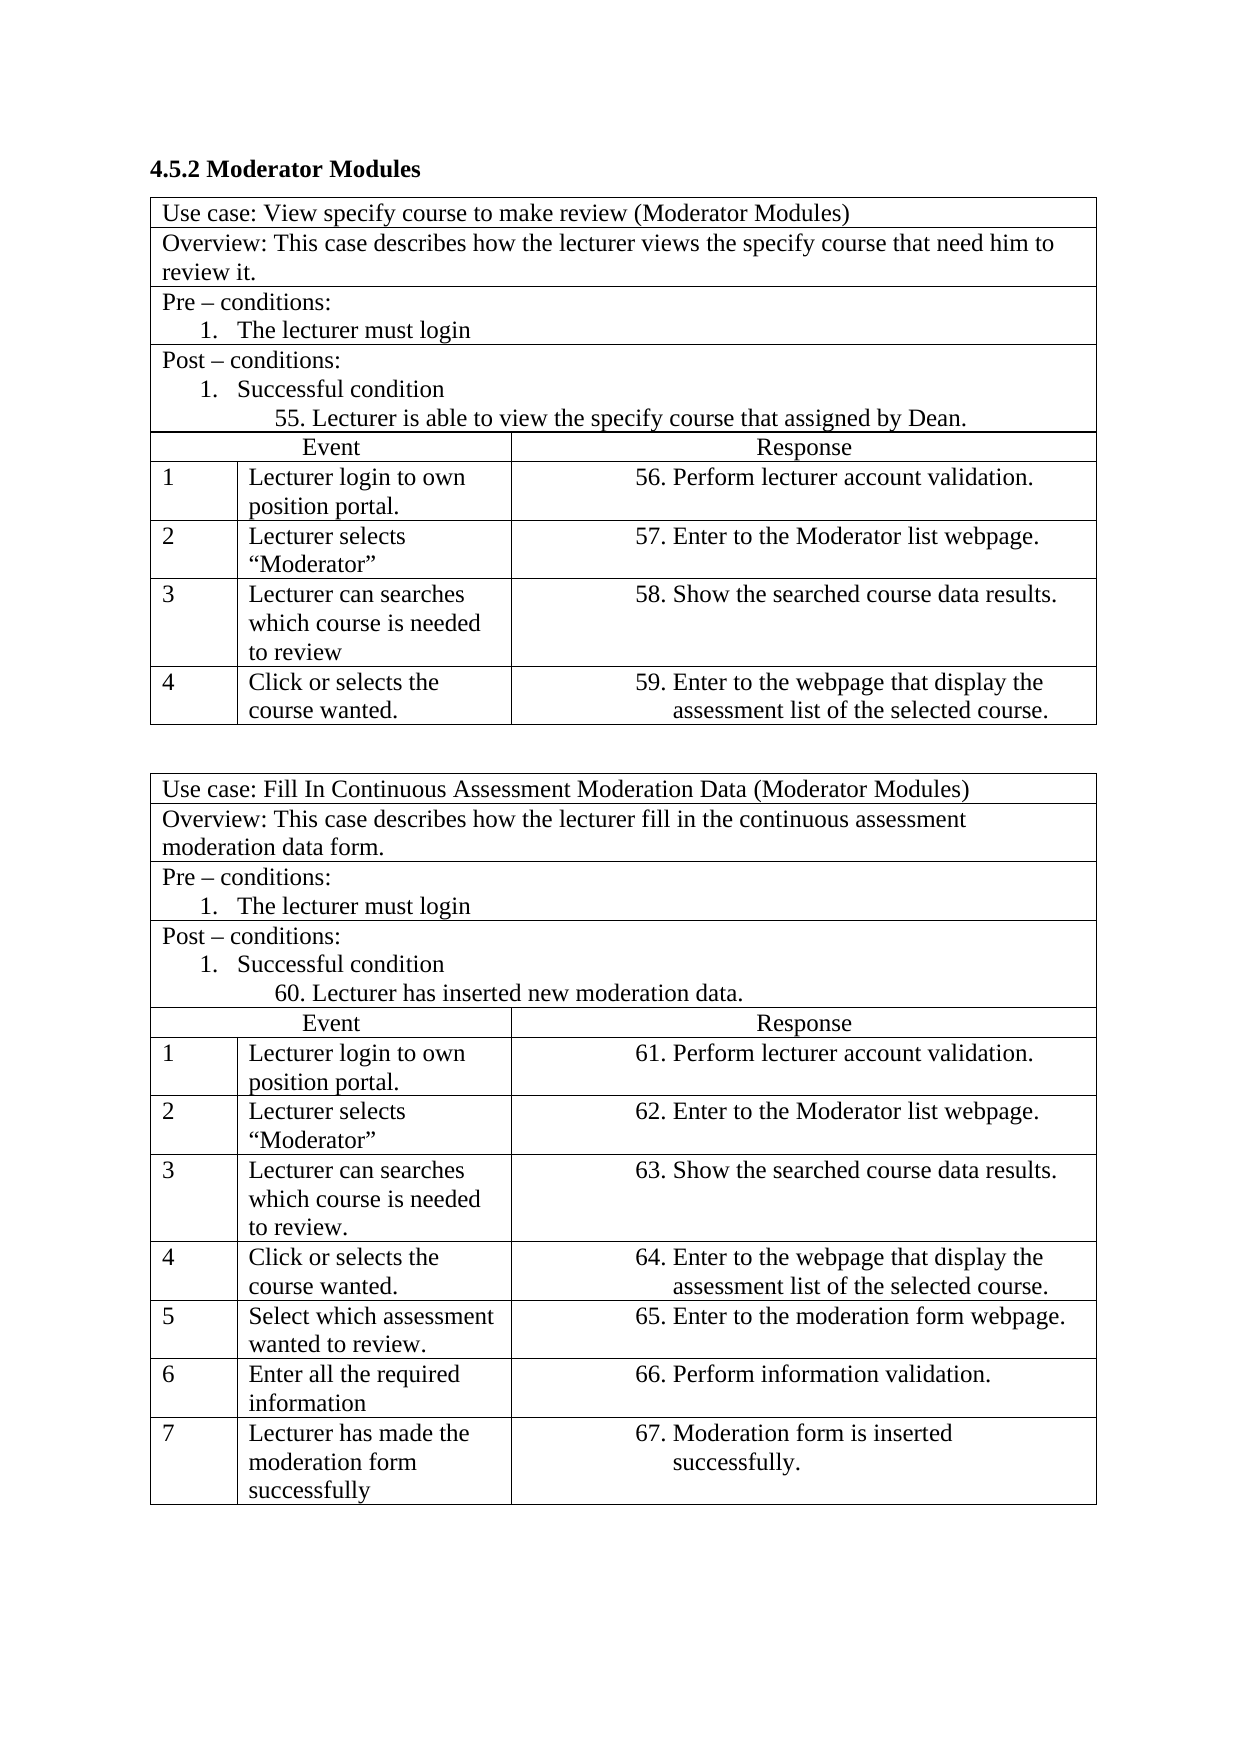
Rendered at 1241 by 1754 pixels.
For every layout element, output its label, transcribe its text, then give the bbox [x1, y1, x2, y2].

subtitle 4.5.2 Moderator Modules [150, 154, 1090, 183]
table_cell 4 [151, 1242, 237, 1300]
table_cell Click or selects the course wanted. [238, 1242, 511, 1300]
table_cell Enter to the webpage that display the assessment list of the selected course. [512, 1242, 1096, 1300]
table_cell Enter to the Moderator list webpage. [512, 1096, 1096, 1154]
table_cell Lecturer can searches which course is needed to review [238, 579, 511, 666]
table_cell Perform lecturer account validation. [512, 1038, 1096, 1095]
table_cell 5 [151, 1301, 237, 1358]
table_cell Perform lecturer account validation. [512, 462, 1096, 520]
table_cell Lecturer login to own position portal. [238, 1038, 511, 1095]
table_cell Response [512, 433, 1096, 461]
table_cell Perform information validation. [512, 1359, 1096, 1417]
table_cell 2 [151, 1096, 237, 1154]
table_cell Overview: This case describes how the lecturer views the specify course that need him to review it. [151, 228, 1096, 286]
table_cell 1 [151, 1038, 237, 1095]
table_header Use case: View specify course to make review (Moderator Modules) [151, 198, 1096, 227]
table_cell Enter to the moderation form webpage. [512, 1301, 1096, 1358]
table_cell Lecturer can searches which course is needed to review. [238, 1155, 511, 1241]
table_cell 6 [151, 1359, 237, 1417]
table_header Use case: Fill In Continuous Assessment Moderation Data (Moderator Modules) [151, 774, 1096, 803]
table_cell Response [512, 1008, 1096, 1037]
table_cell 3 [151, 1155, 237, 1241]
table_cell Pre – conditions: The lecturer must login [151, 862, 1096, 920]
table_cell Event [151, 1008, 511, 1037]
table_cell Lecturer selects “Moderator” [238, 1096, 511, 1154]
table_cell Moderation form is inserted successfully. [512, 1418, 1096, 1504]
table_cell Click or selects the course wanted. [238, 667, 511, 724]
table_cell Event [151, 433, 511, 461]
table_cell Enter all the required information [238, 1359, 511, 1417]
table_cell Post – conditions: Successful condition Lecturer is able to view the specify course that assigned by Dean. [151, 345, 1096, 431]
table_cell 3 [151, 579, 237, 666]
table_cell Show the searched course data results. [512, 1155, 1096, 1241]
table_cell Enter to the webpage that display the assessment list of the selected course. [512, 667, 1096, 724]
table_cell Lecturer selects “Moderator” [238, 521, 511, 578]
table_cell Enter to the Moderator list webpage. [512, 521, 1096, 578]
table_cell 7 [151, 1418, 237, 1504]
table_cell 2 [151, 521, 237, 578]
table_cell Select which assessment wanted to review. [238, 1301, 511, 1358]
table_cell Lecturer has made the moderation form successfully [238, 1418, 511, 1504]
table_cell Post – conditions: Successful condition Lecturer has inserted new moderation data. [151, 921, 1096, 1007]
table_cell 1 [151, 462, 237, 520]
table_cell Lecturer login to own position portal. [238, 462, 511, 520]
table_cell 4 [151, 667, 237, 724]
table_cell Overview: This case describes how the lecturer fill in the continuous assessment moderation data form. [151, 804, 1096, 861]
table_cell Pre – conditions: The lecturer must login [151, 287, 1096, 344]
table_cell Show the searched course data results. [512, 579, 1096, 666]
